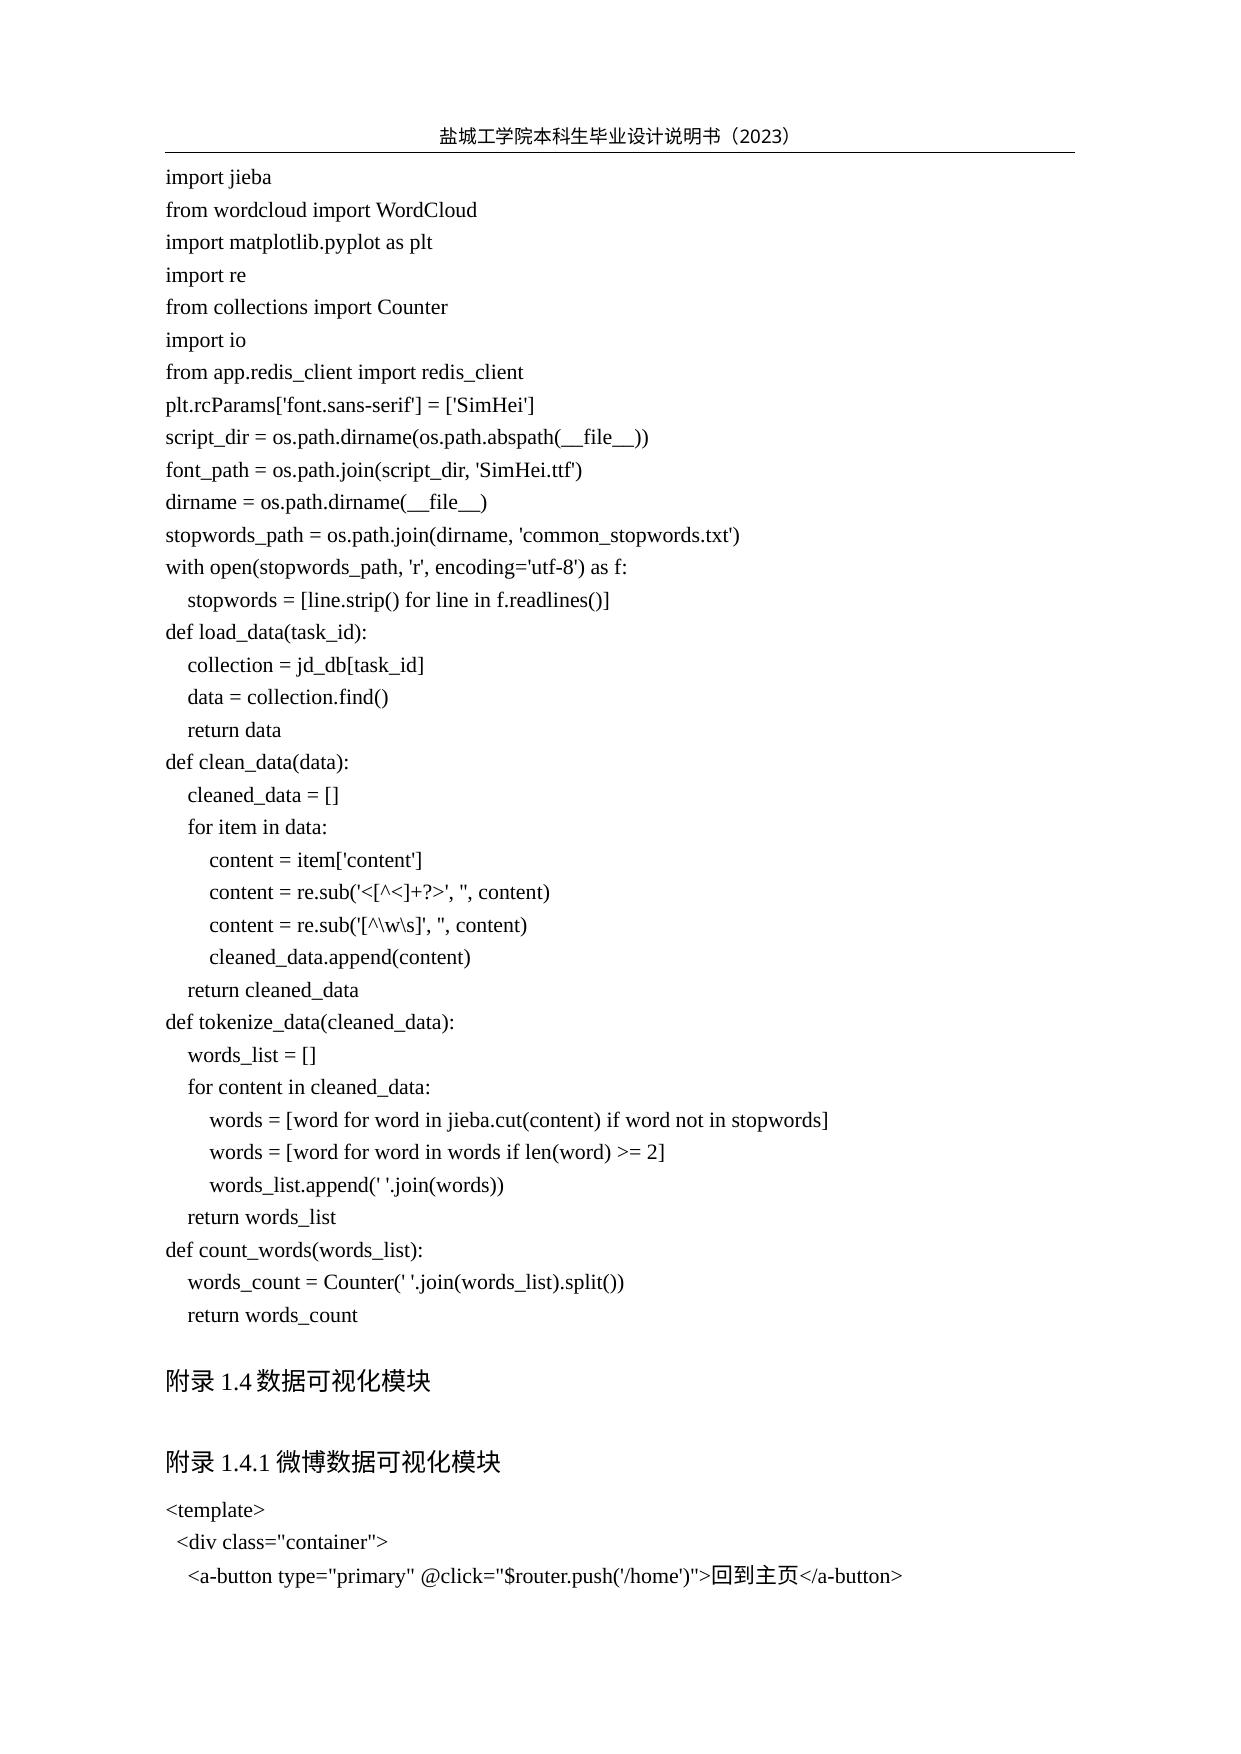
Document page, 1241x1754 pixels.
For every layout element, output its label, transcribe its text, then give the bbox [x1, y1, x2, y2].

text def load_data(task_id): [165, 615, 1075, 648]
text from collections import Counter [165, 290, 1075, 323]
text cleaned_data.append(content) [165, 940, 1075, 973]
text import matplotlib.pyplot as plt [165, 225, 1075, 258]
text for content in cleaned_data: [165, 1070, 1075, 1103]
text plt.rcParams['font.sans-serif'] = ['SimHei'] [165, 388, 1075, 420]
text words_list = [] [165, 1038, 1075, 1070]
text for item in data: [165, 810, 1075, 843]
text words = [word for word in jieba.cut(content) if word not in stopwords] [165, 1103, 1075, 1135]
text <div class="container"> [165, 1525, 1075, 1558]
text return words_list [165, 1200, 1075, 1233]
text from wordcloud import WordCloud [165, 193, 1075, 225]
text collection = jd_db[task_id] [165, 648, 1075, 680]
text <a-button type="primary" @click="$router.push('/home')">回到主页</a-button> [165, 1558, 1075, 1590]
text words_count = Counter(' '.join(words_list).split()) [165, 1265, 1075, 1298]
text content = item['content'] [165, 843, 1075, 875]
text import io [165, 323, 1075, 355]
text def count_words(words_list): [165, 1233, 1075, 1265]
text content = re.sub('<[^<]+?>', '', content) [165, 875, 1075, 908]
text data = collection.find() [165, 680, 1075, 713]
text return data [165, 713, 1075, 745]
text content = re.sub('[^\w\s]', '', content) [165, 908, 1075, 940]
text stopwords_path = os.path.join(dirname, 'common_stopwords.txt') [165, 518, 1075, 550]
text script_dir = os.path.dirname(os.path.abspath(__file__)) [165, 420, 1075, 453]
subtitle 附录1.4数据可视化模块 [165, 1347, 1075, 1412]
text stopwords = [line.strip() for line in f.readlines()] [165, 583, 1075, 615]
text font_path = os.path.join(script_dir, 'SimHei.ttf') [165, 453, 1075, 485]
text import re [165, 258, 1075, 290]
text return words_count [165, 1298, 1075, 1330]
text dirname = os.path.dirname(__file__) [165, 485, 1075, 518]
text words_list.append(' '.join(words)) [165, 1168, 1075, 1200]
text words = [word for word in words if len(word) >= 2] [165, 1135, 1075, 1168]
text def tokenize_data(cleaned_data): [165, 1005, 1075, 1038]
text return cleaned_data [165, 973, 1075, 1005]
text def clean_data(data): [165, 745, 1075, 778]
text from app.redis_client import redis_client [165, 355, 1075, 388]
text <template> [165, 1493, 1075, 1525]
subtitle 附录1.4.1 微博数据可视化模块 [165, 1428, 1075, 1493]
text cleaned_data = [] [165, 778, 1075, 810]
text import jieba [165, 160, 1075, 193]
text with open(stopwords_path, 'r', encoding='utf-8') as f: [165, 550, 1075, 583]
